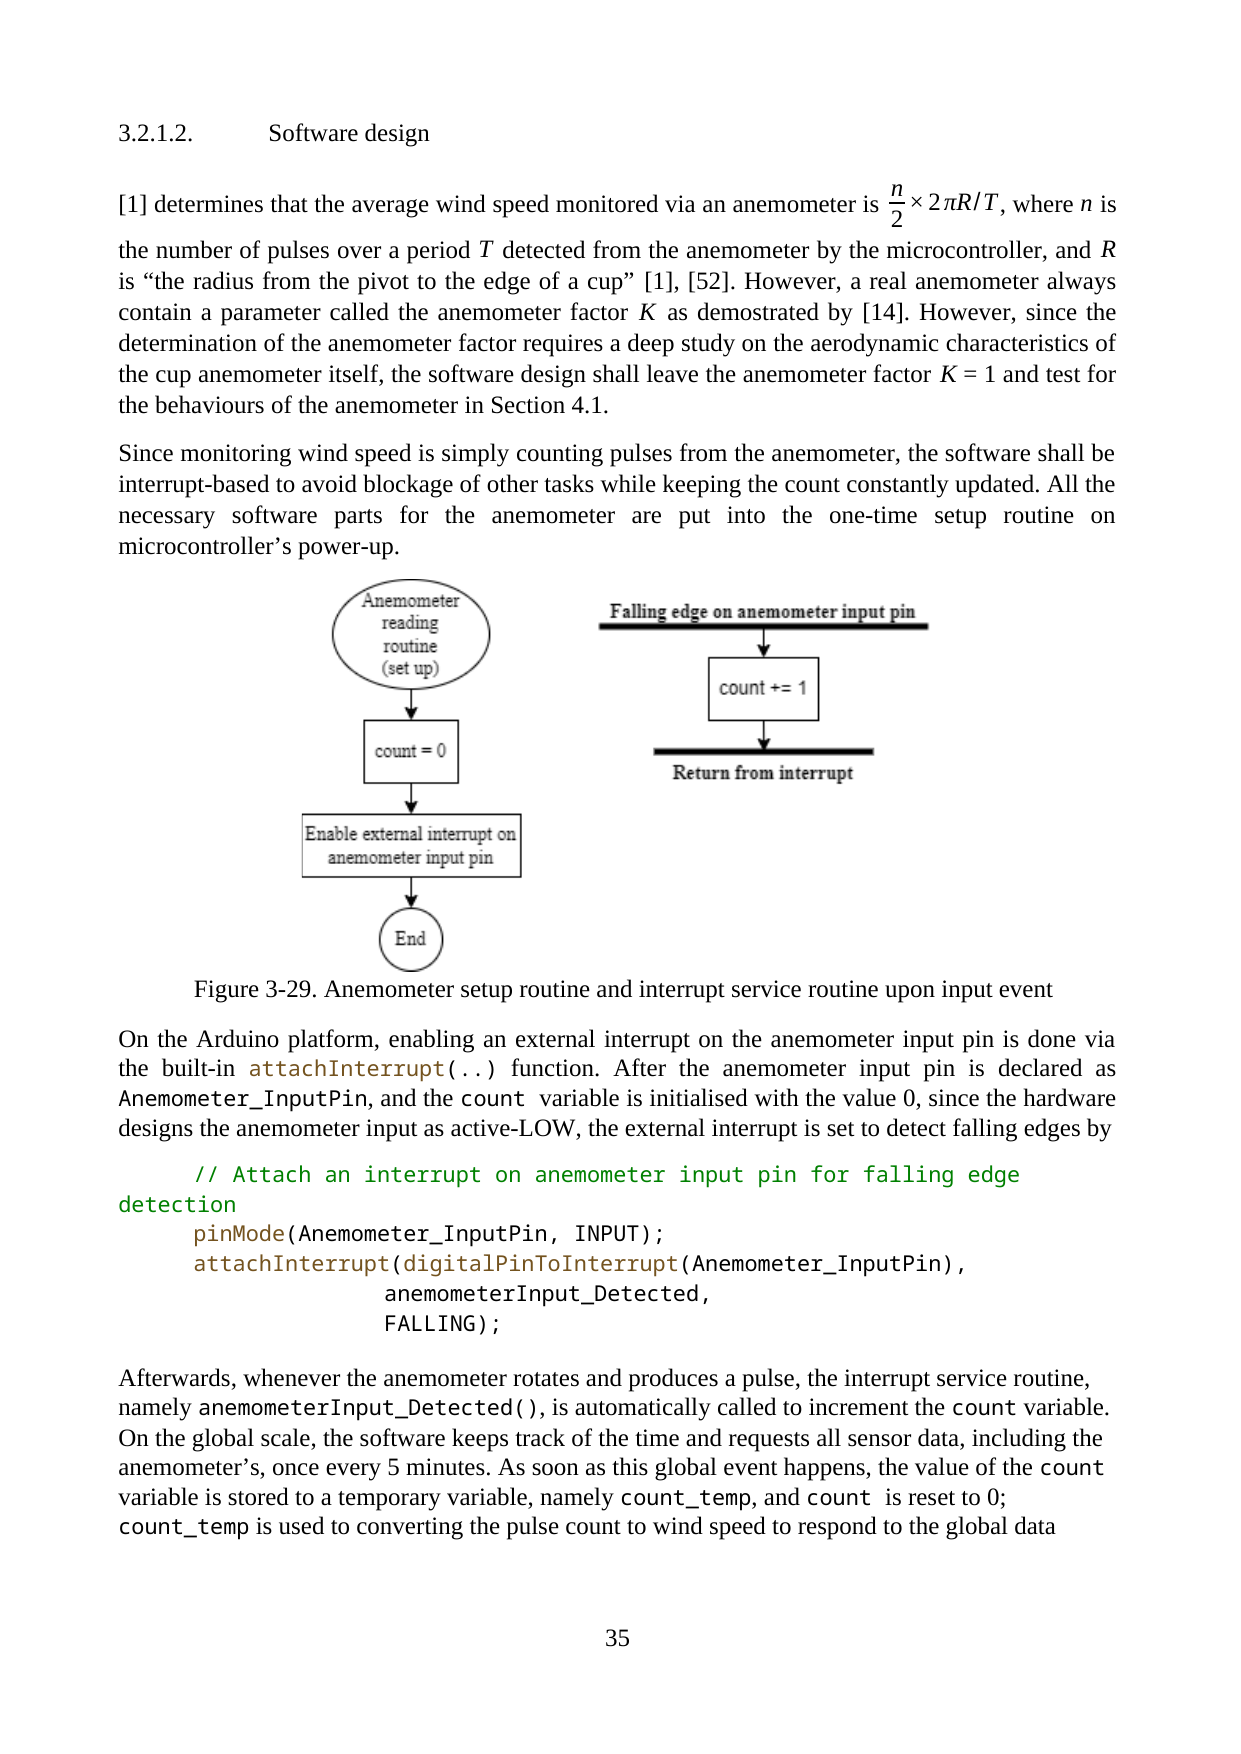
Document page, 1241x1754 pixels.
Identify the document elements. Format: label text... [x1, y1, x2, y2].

text // Attach an interrupt on anemometer input pin for falling edge detection [118, 1159, 1117, 1218]
text anemometerInput_Detected, [343, 1278, 1117, 1308]
text [1] determines that the average wind speed monitored via an anemometer is , where is the number of pulses over a period detected from the anemometer by the microcontroller, and is “the radius from the pivot to the edge of a cup” [1], [52]. However, a real anemometer always contain a parameter called the anemometer factor as demostrated by [14]. However, since the determination of the anemometer factor requires a deep study on the aerodynamic characteristics of the cup anemometer itself, the software design shall leave the anemometer factor K = 1 and test for the behaviours of the anemometer in Section 4.1. [118, 174, 1117, 419]
text attachInterrupt(digitalPinToInterrupt(Anemometer_InputPin), [118, 1248, 1117, 1278]
subtitle Software design [118, 118, 1117, 147]
text pinMode(Anemometer_InputPin, INPUT); [118, 1218, 1117, 1248]
picture [301, 579, 934, 972]
text FALLING); [343, 1308, 1117, 1338]
text On the Arduino platform, enabling an external interrupt on the anemometer input pin is done via the built-in attachInterrupt(..) function. After the anemometer input pin is declared as Anemometer_InputPin, and the count variable is initialised with the value 0, since the hardware designs the anemometer input as active-LOW, the external interrupt is set to detect falling edges by [118, 1023, 1117, 1142]
text Since monitoring wind speed is simply counting pulses from the anemometer, the software shall be interrupt-based to avoid blockage of other tasks while keeping the count constantly updated. All the necessary software parts for the anemometer are put into the one-time setup routine on microcontroller’s power-up. [118, 438, 1117, 560]
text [118, 1363, 1117, 1541]
